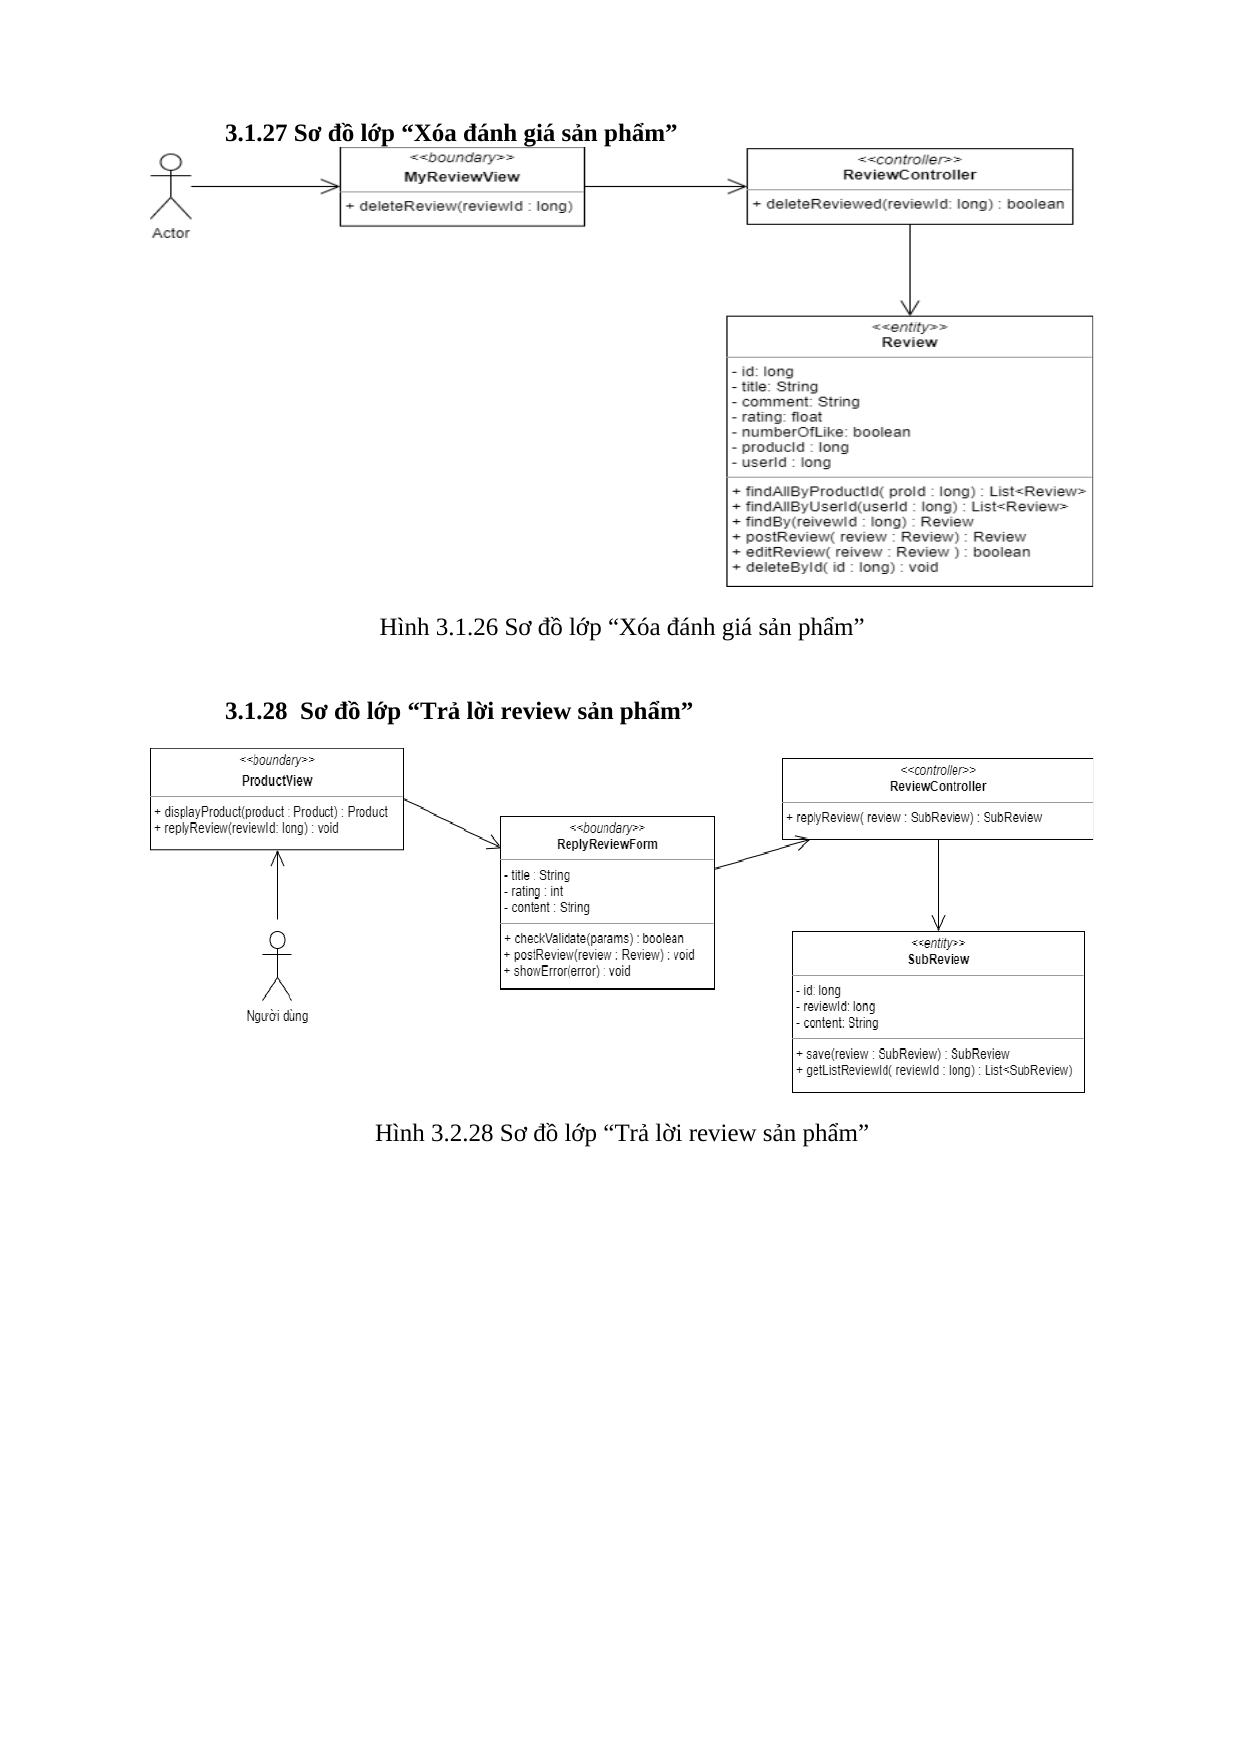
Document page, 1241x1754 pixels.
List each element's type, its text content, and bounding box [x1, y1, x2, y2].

subtitle 3.1.27 Sơ đồ lớp “Xóa đánh giá sản phẩm” [150, 118, 1094, 147]
text Hình 3.2.28 Sơ đồ lớp “Trả lời review sản phẩm” [150, 1118, 1094, 1147]
subtitle 3.1.28 Sơ đồ lớp “Trả lời review sản phẩm” [150, 696, 1094, 724]
text Hình 3.1.26 Sơ đồ lớp “Xóa đánh giá sản phẩm” [150, 612, 1094, 641]
picture [150, 147, 1094, 587]
picture [150, 748, 1094, 1095]
